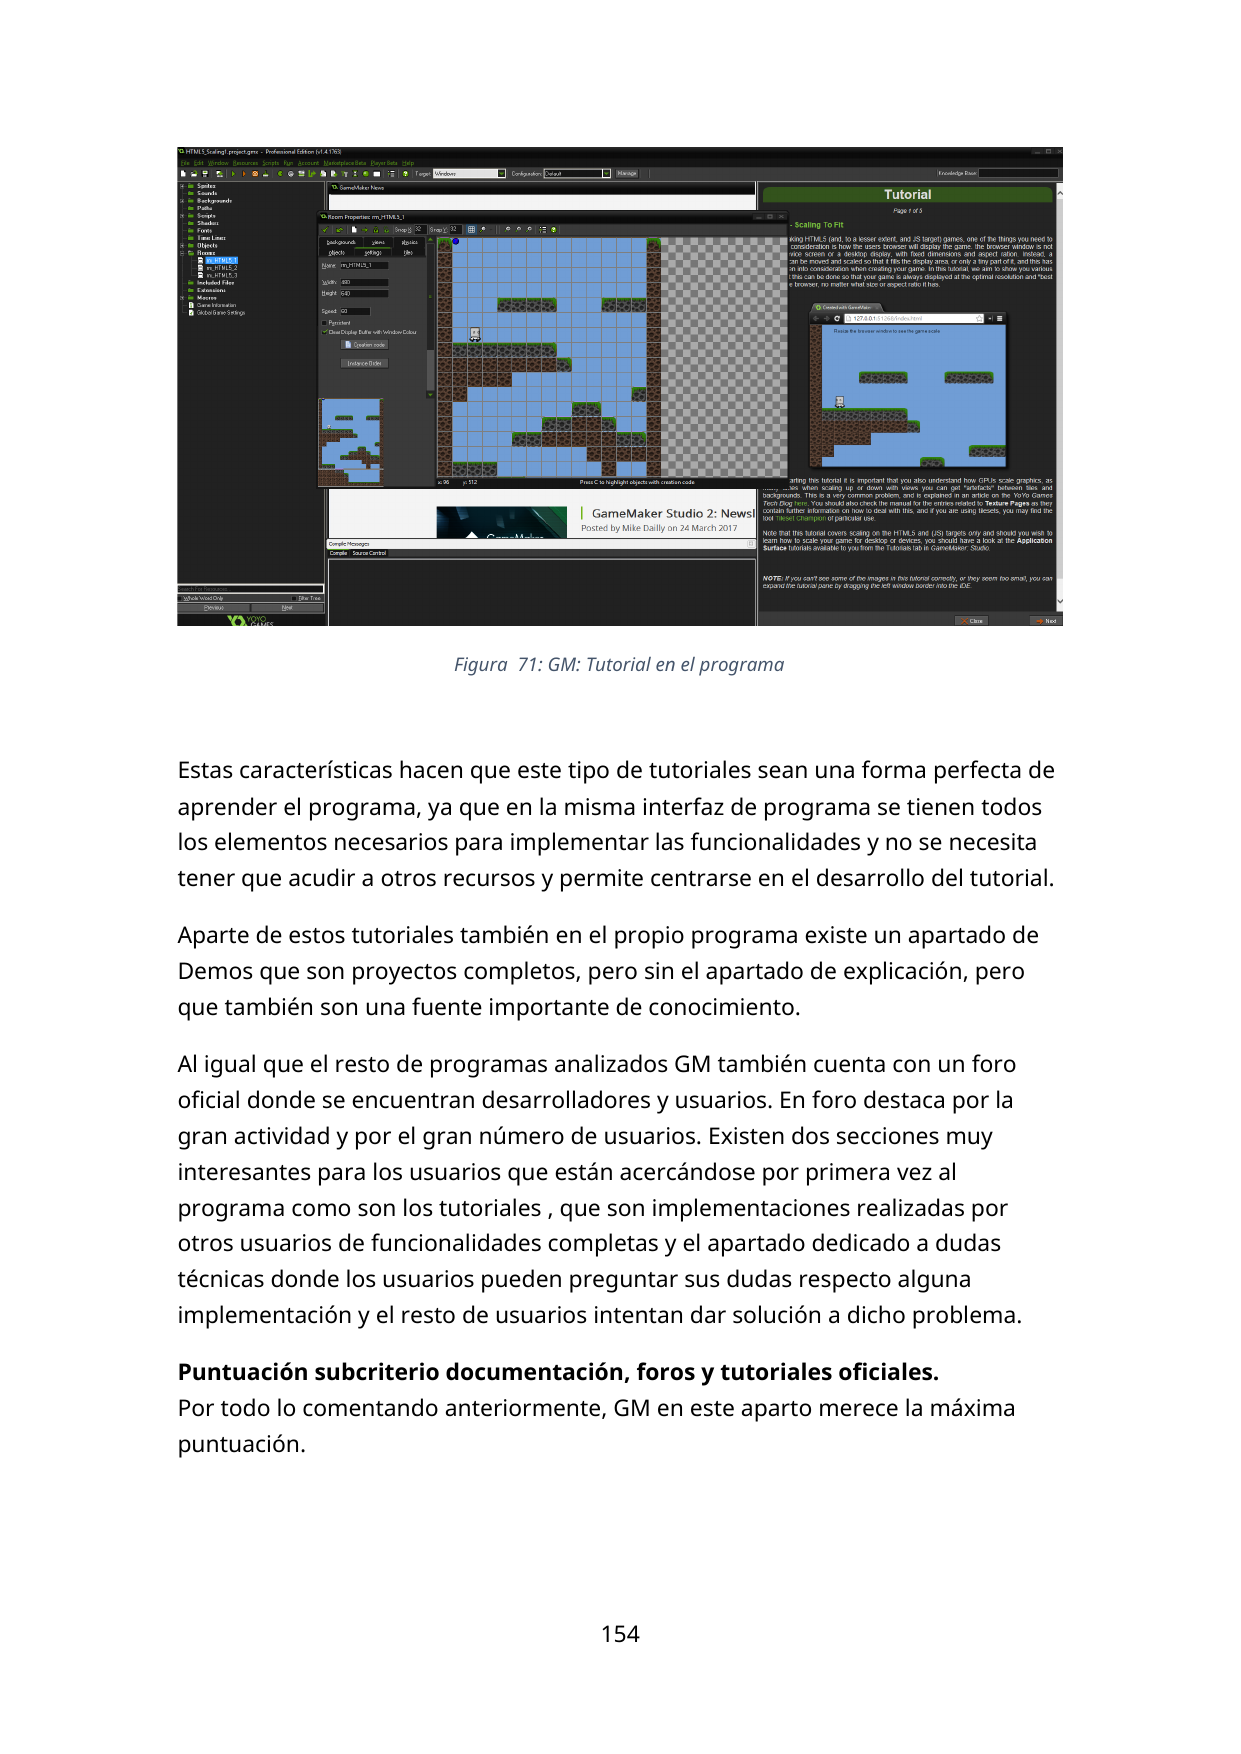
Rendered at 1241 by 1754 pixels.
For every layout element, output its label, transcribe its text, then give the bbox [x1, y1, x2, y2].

text Al igual que el resto de programas analizados GM también cuenta con un foro oficial donde se encuentran desarrolladores y usuarios. En foro destaca por la gran actividad y por el gran número de usuarios. Existen dos secciones muy interesantes para los usuarios que están acercándose por primera vez al programa como son los tutoriales , que son implementaciones realizadas por otros usuarios de funcionalidades completas y el apartado dedicado a dudas técnicas donde los usuarios pueden preguntar sus dudas respecto alguna implementación y el resto de usuarios intentan dar solución a dicho problema. [177, 1048, 1063, 1331]
subtitle Puntuación subcriterio documentación, foros y tutoriales oficiales. [177, 1356, 1063, 1387]
text Estas características hacen que este tipo de tutoriales sean una forma perfecta de aprender el programa, ya que en la misma interfaz de programa se tienen todos los elementos necesarios para implementar las funcionalidades y no se necesita tener que acudir a otros recursos y permite centrarse en el desarrollo del tutorial. [177, 754, 1063, 893]
text Aparte de estos tutoriales también en el propio programa existe un apartado de Demos que son proyectos completos, pero sin el apartado de explicación, pero que también son una fuente importante de conocimiento. [177, 919, 1063, 1022]
text Por todo lo comentando anteriormente, GM en este aparto merece la máxima puntuación. [177, 1392, 1063, 1459]
picture [177, 147, 1063, 626]
